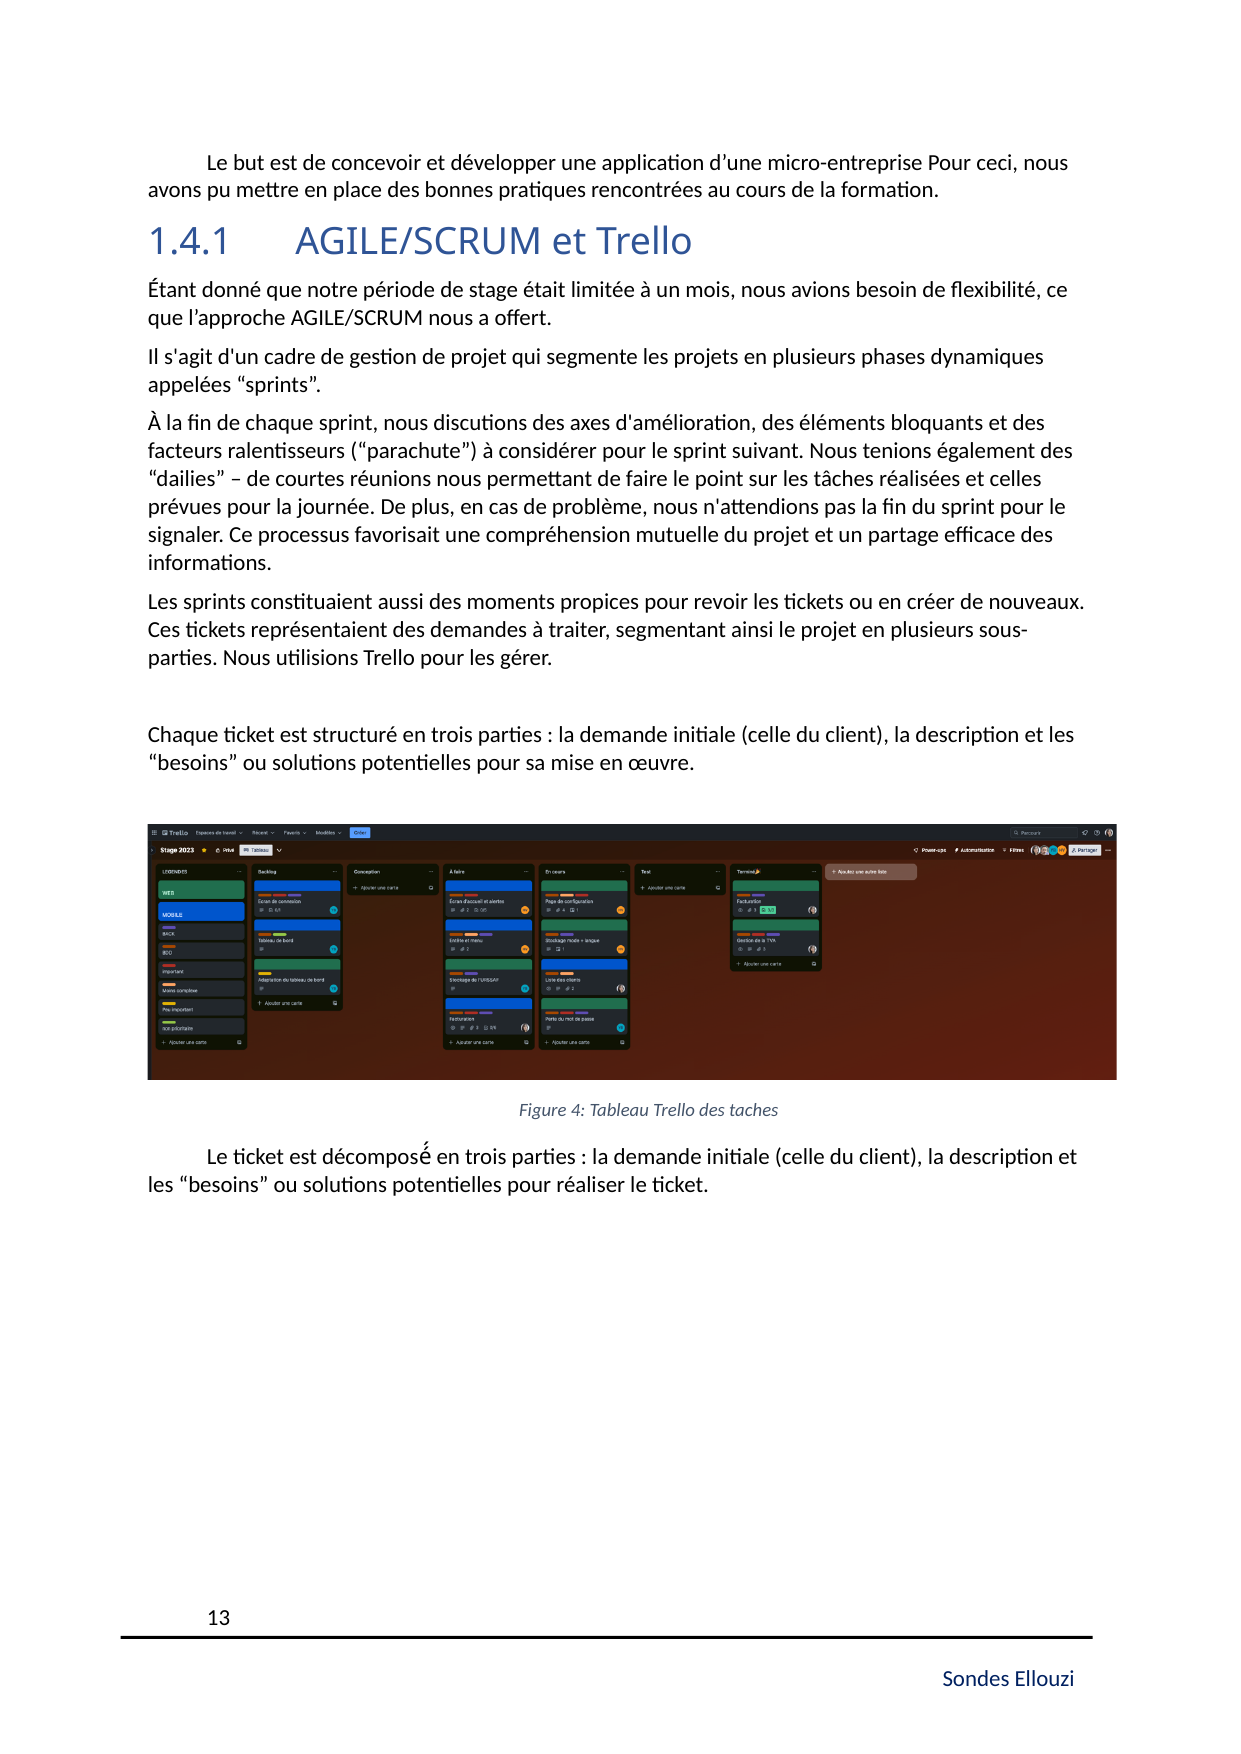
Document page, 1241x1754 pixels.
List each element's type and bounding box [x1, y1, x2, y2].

picture [147, 824, 1117, 1080]
